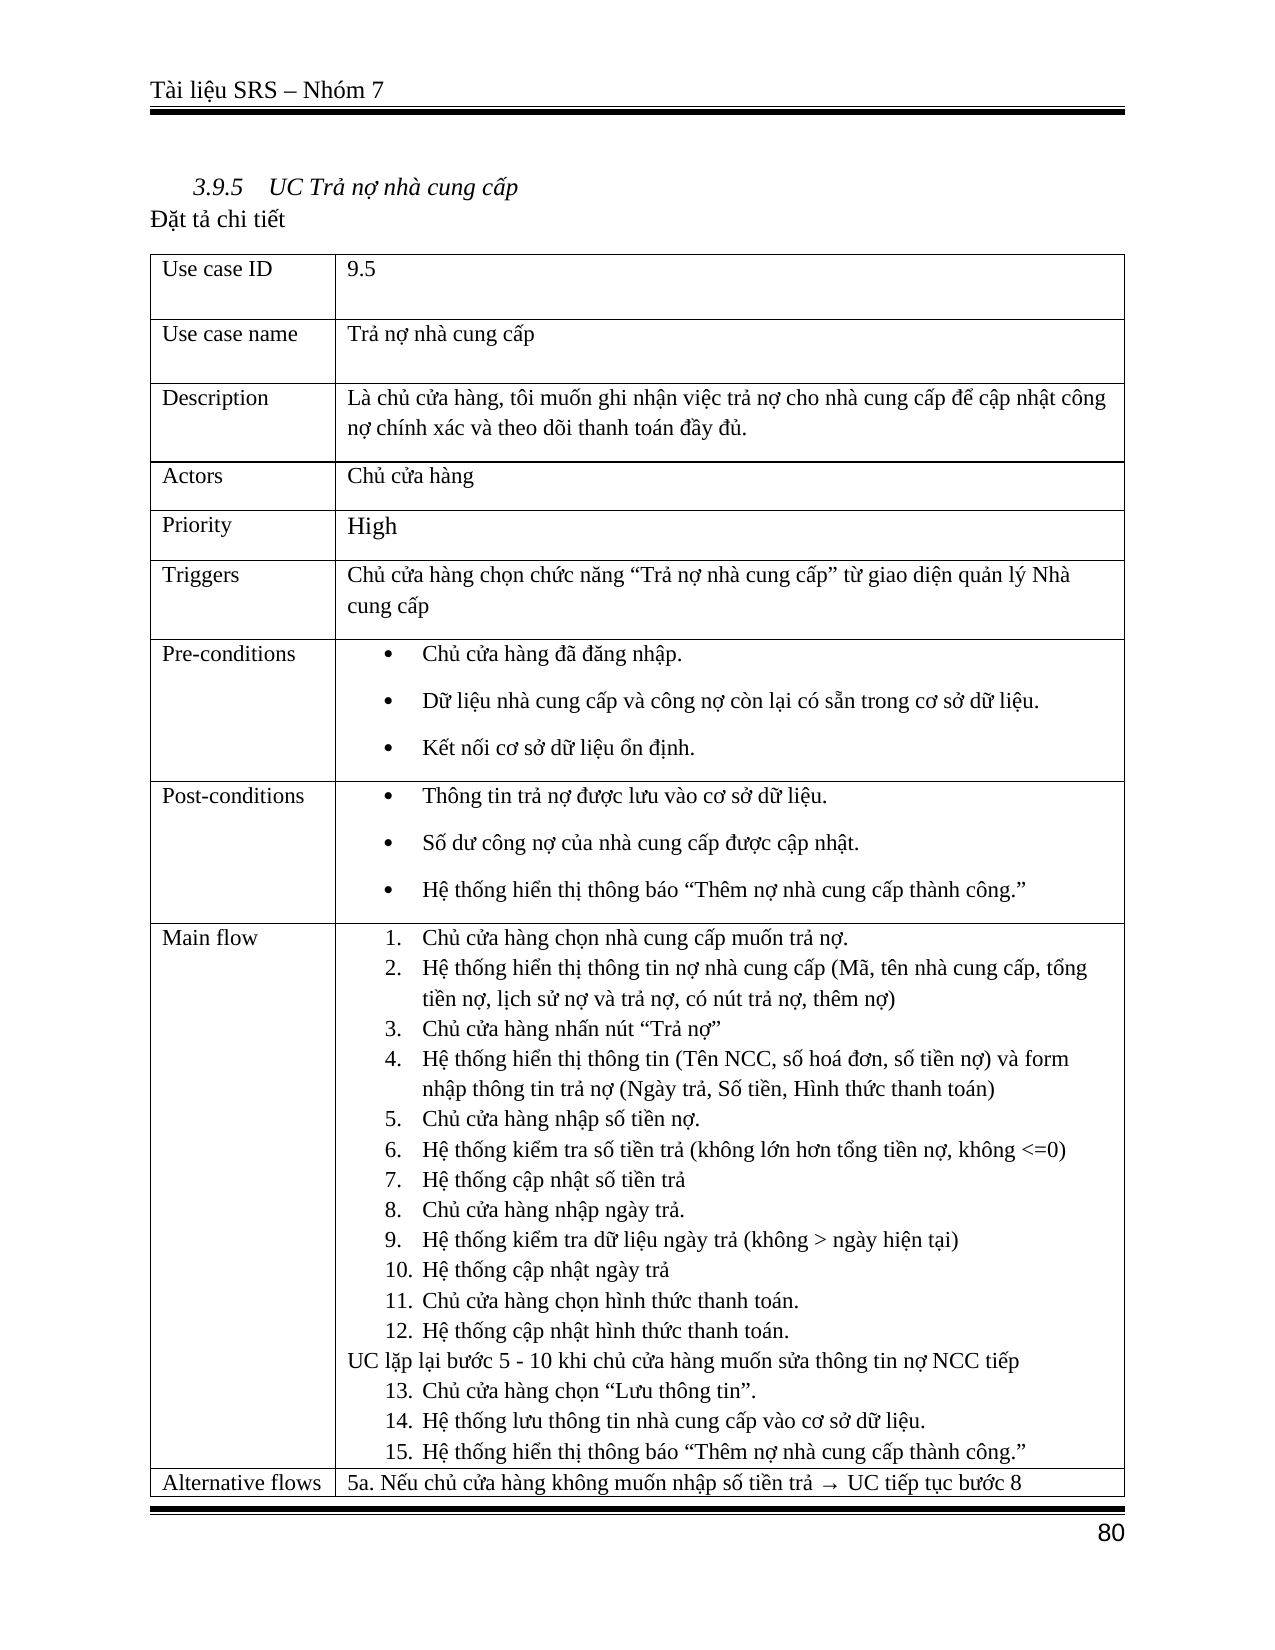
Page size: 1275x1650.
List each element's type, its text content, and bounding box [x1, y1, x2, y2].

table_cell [336, 1469, 1124, 1496]
table_cell Trả nợ nhà cung cấp [336, 320, 1124, 383]
table_cell Use case name [151, 320, 335, 383]
table_cell Pre-conditions [151, 640, 335, 781]
table_cell Là chủ cửa hàng, tôi muốn ghi nhận việc trả nợ cho nhà cung cấp để cập nhật công nợ chính xác và theo dõi thanh toán đầy đủ. [336, 384, 1124, 461]
table_cell Chủ cửa hàng [336, 463, 1124, 510]
table_cell Priority [151, 511, 335, 560]
subtitle UC Trả nợ nhà cung cấp [193, 172, 1125, 200]
text Đặt tả chi tiết [150, 204, 1125, 233]
table_cell Description [151, 384, 335, 461]
table_cell Chủ cửa hàng chọn chức năng “Trả nợ nhà cung cấp” từ giao diện quản lý Nhà cung cấp [336, 561, 1124, 639]
table_cell Thông tin trả nợ được lưu vào cơ sở dữ liệu. Số dư công nợ của nhà cung cấp được cập nhật. Hệ thống hiển thị thông báo “Thêm nợ nhà cung cấp thành công.” [336, 782, 1124, 923]
table_header Use case ID [151, 255, 335, 318]
table_cell Chủ cửa hàng chọn nhà cung cấp muốn trả nợ. Hệ thống hiển thị thông tin nợ nhà cung cấp (Mã, tên nhà cung cấp, tổng tiền nợ, lịch sử nợ và trả nợ, có nút trả nợ, thêm nợ) Chủ cửa hàng nhấn nút “Trả nợ” Hệ thống hiển thị thông tin (Tên NCC, số hoá đơn, số tiền nợ) và form nhập thông tin trả nợ (Ngày trả, Số tiền, Hình thức thanh toán) Chủ cửa hàng nhập số tiền nợ. Hệ thống kiểm tra số tiền trả (không lớn hơn tổng tiền nợ, không <=0) Hệ thống cập nhật số tiền trả Chủ cửa hàng nhập ngày trả. Hệ thống kiểm tra dữ liệu ngày trả (không > ngày hiện tại) Hệ thống cập nhật ngày trả Chủ cửa hàng chọn hình thức thanh toán. Hệ thống cập nhật hình thức thanh toán. UC lặp lại bước 5 - 10 khi chủ cửa hàng muốn sửa thông tin nợ NCC tiếp Chủ cửa hàng chọn “Lưu thông tin”. Hệ thống lưu thông tin nhà cung cấp vào cơ sở dữ liệu. Hệ thống hiển thị thông báo “Thêm nợ nhà cung cấp thành công.” [336, 924, 1124, 1468]
table_cell Post-conditions [151, 782, 335, 923]
table_cell Actors [151, 463, 335, 510]
table_cell Alternative flows [151, 1469, 335, 1496]
table_cell Main flow [151, 924, 335, 1468]
table_cell High [336, 511, 1124, 560]
table_cell Triggers [151, 561, 335, 639]
table_header 9.5 [336, 255, 1124, 318]
table_cell Chủ cửa hàng đã đăng nhập. Dữ liệu nhà cung cấp và công nợ còn lại có sẵn trong cơ sở dữ liệu. Kết nối cơ sở dữ liệu ổn định. [336, 640, 1124, 781]
